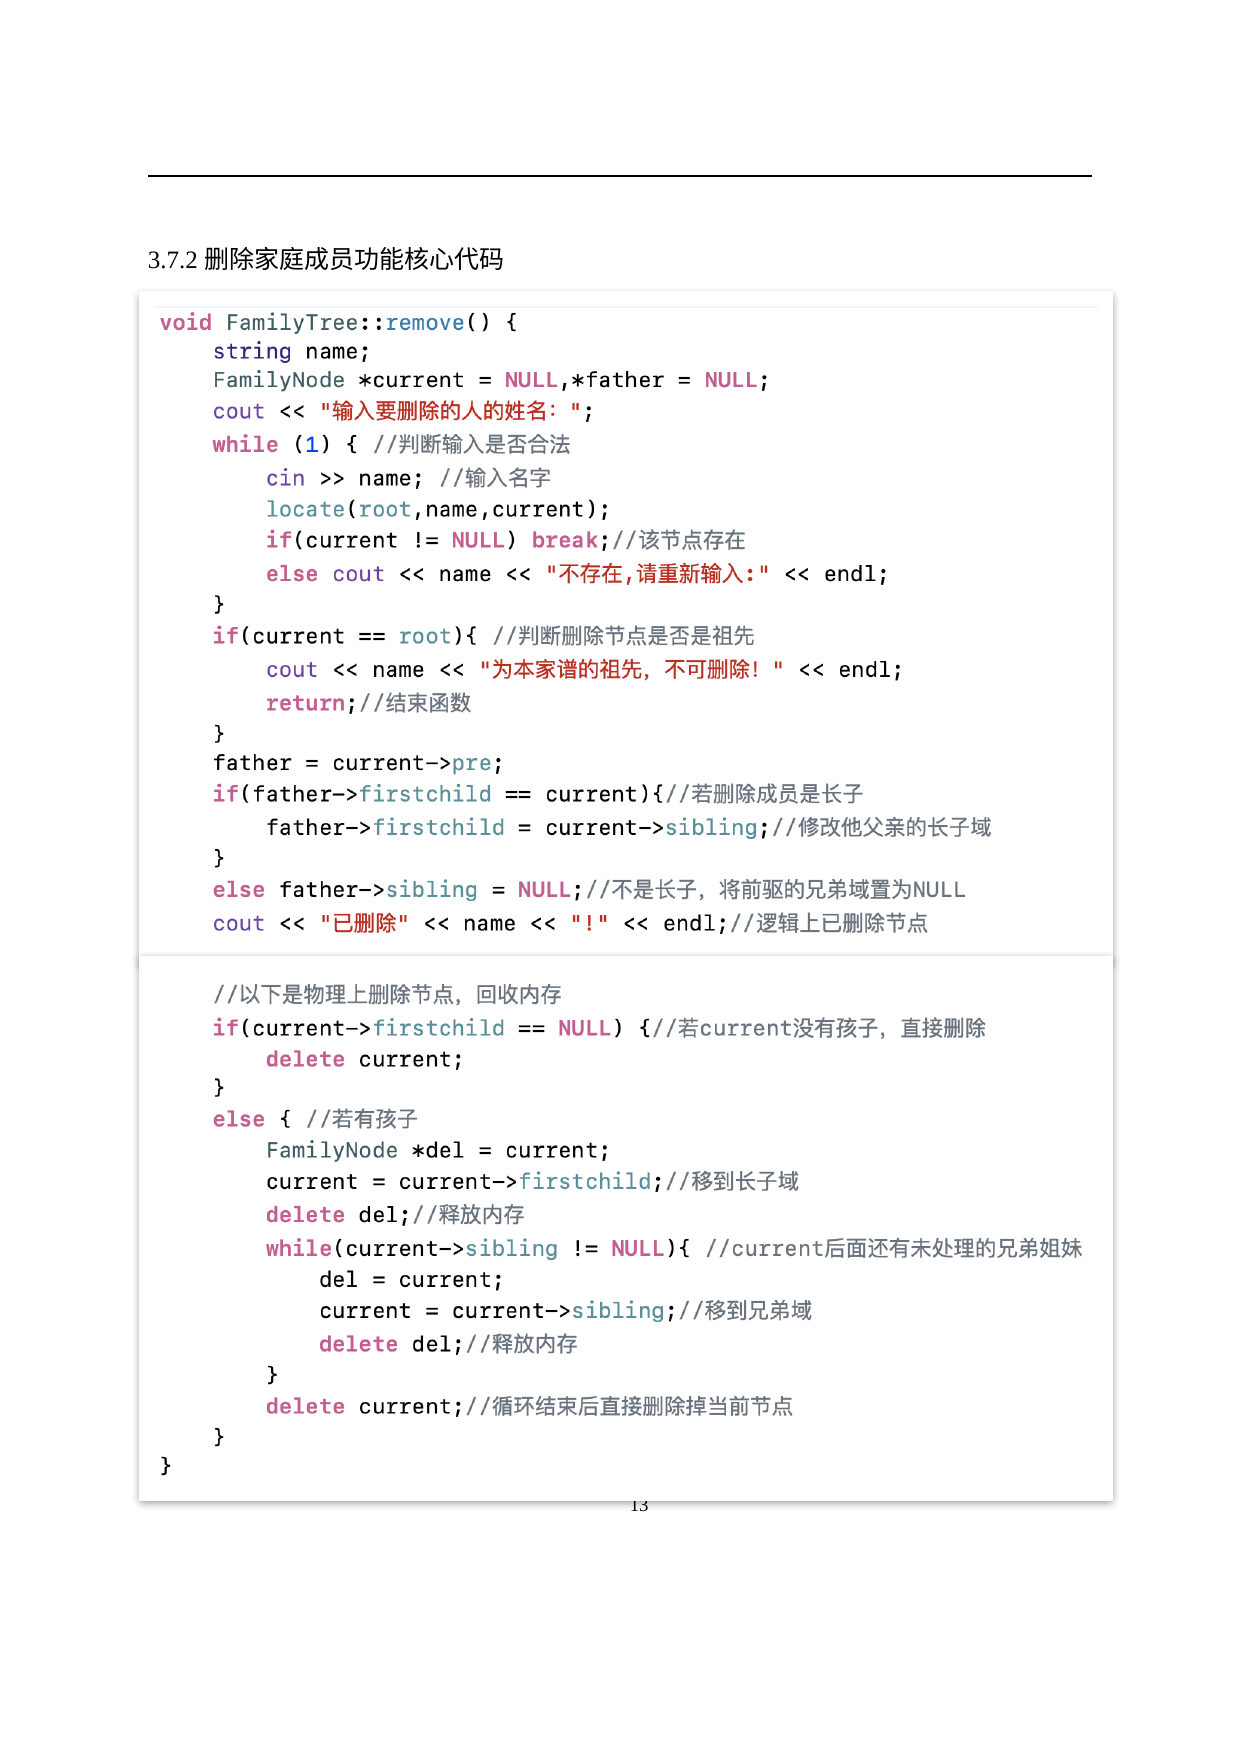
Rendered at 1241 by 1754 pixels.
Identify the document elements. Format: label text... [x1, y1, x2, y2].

picture [154, 306, 1098, 950]
picture [154, 971, 1099, 1487]
subtitle 3.7.2 删除家庭成员功能核心代码 [148, 239, 1092, 275]
